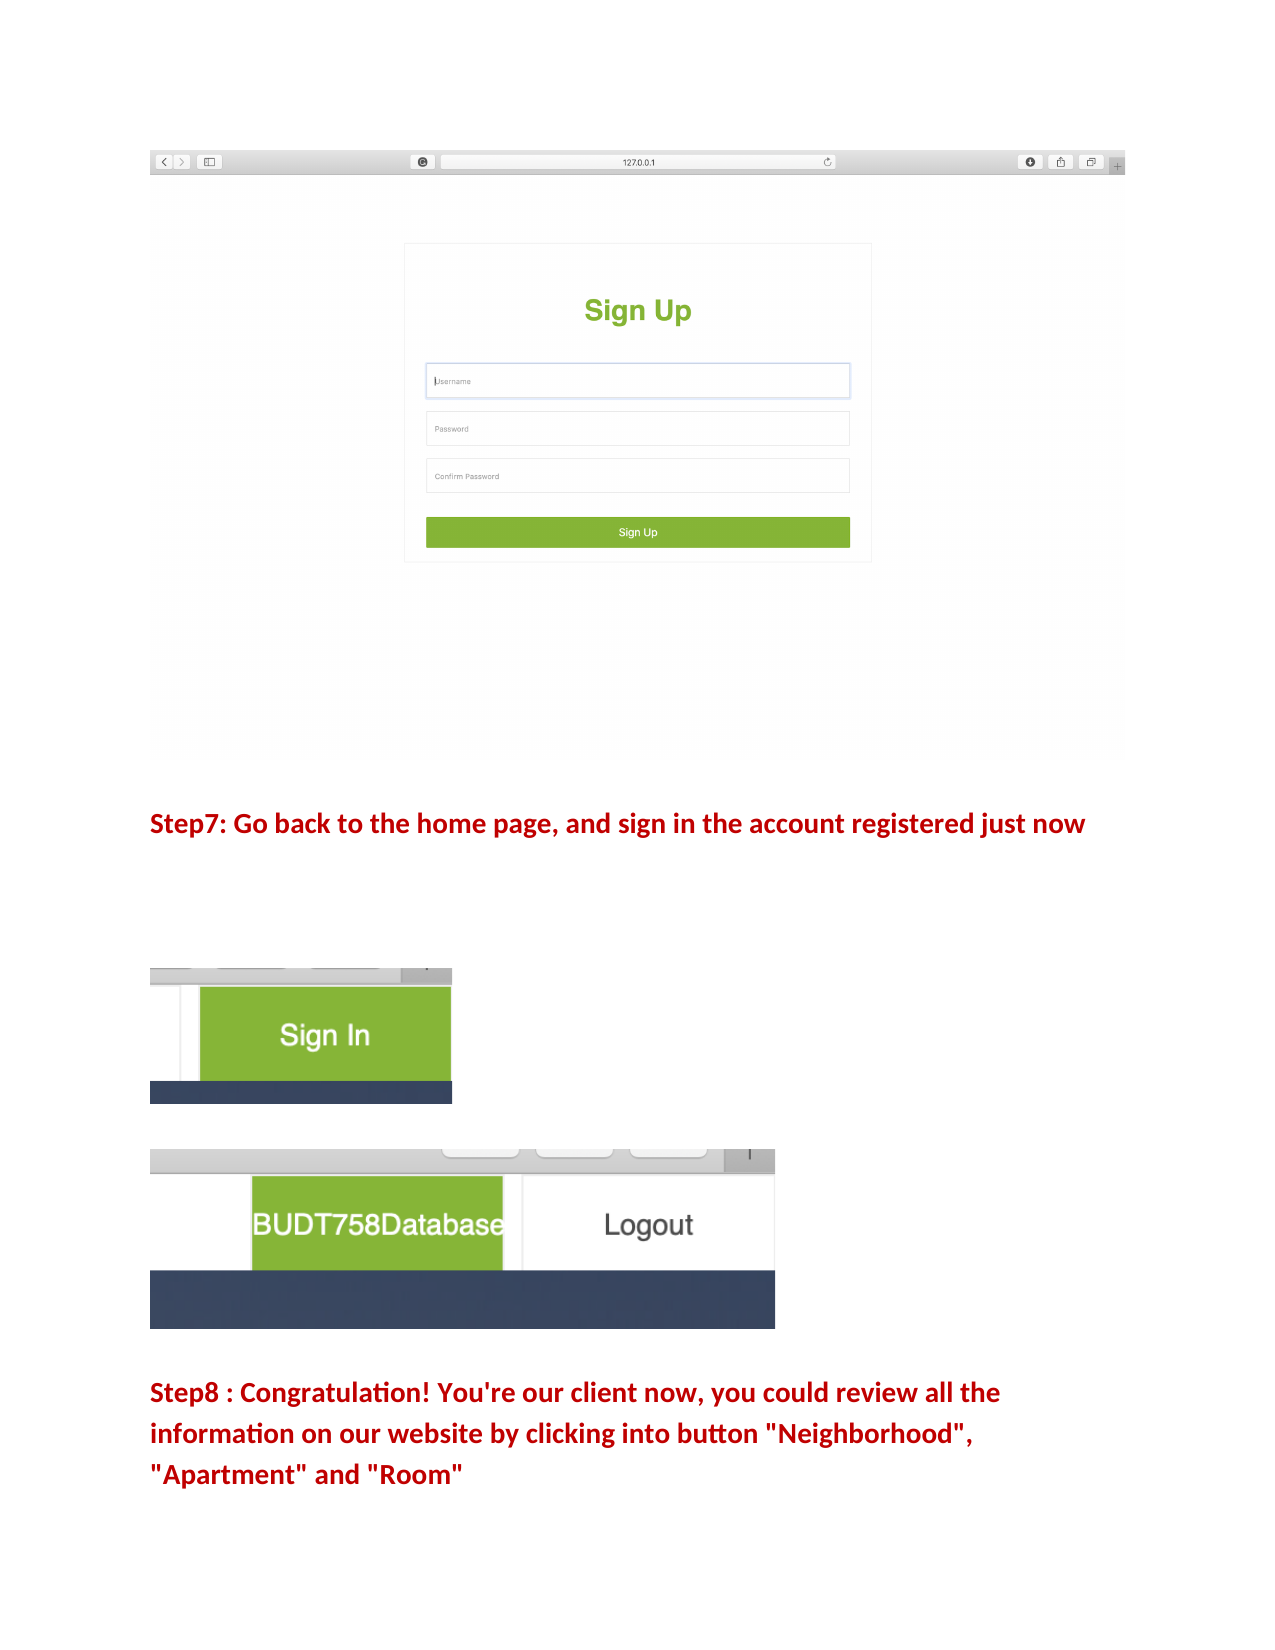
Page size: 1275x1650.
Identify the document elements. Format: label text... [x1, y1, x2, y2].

picture [150, 150, 1125, 760]
text Step8 : Congratulation! You're our client now, you could review all the information on our website by clicking into button "Neighborhood", "Apartment" and "Room" [150, 1374, 1125, 1491]
picture [150, 968, 453, 1104]
text Step7: Go back to the home page, and sign in the account registered just now [150, 805, 1125, 840]
picture [150, 1149, 775, 1329]
